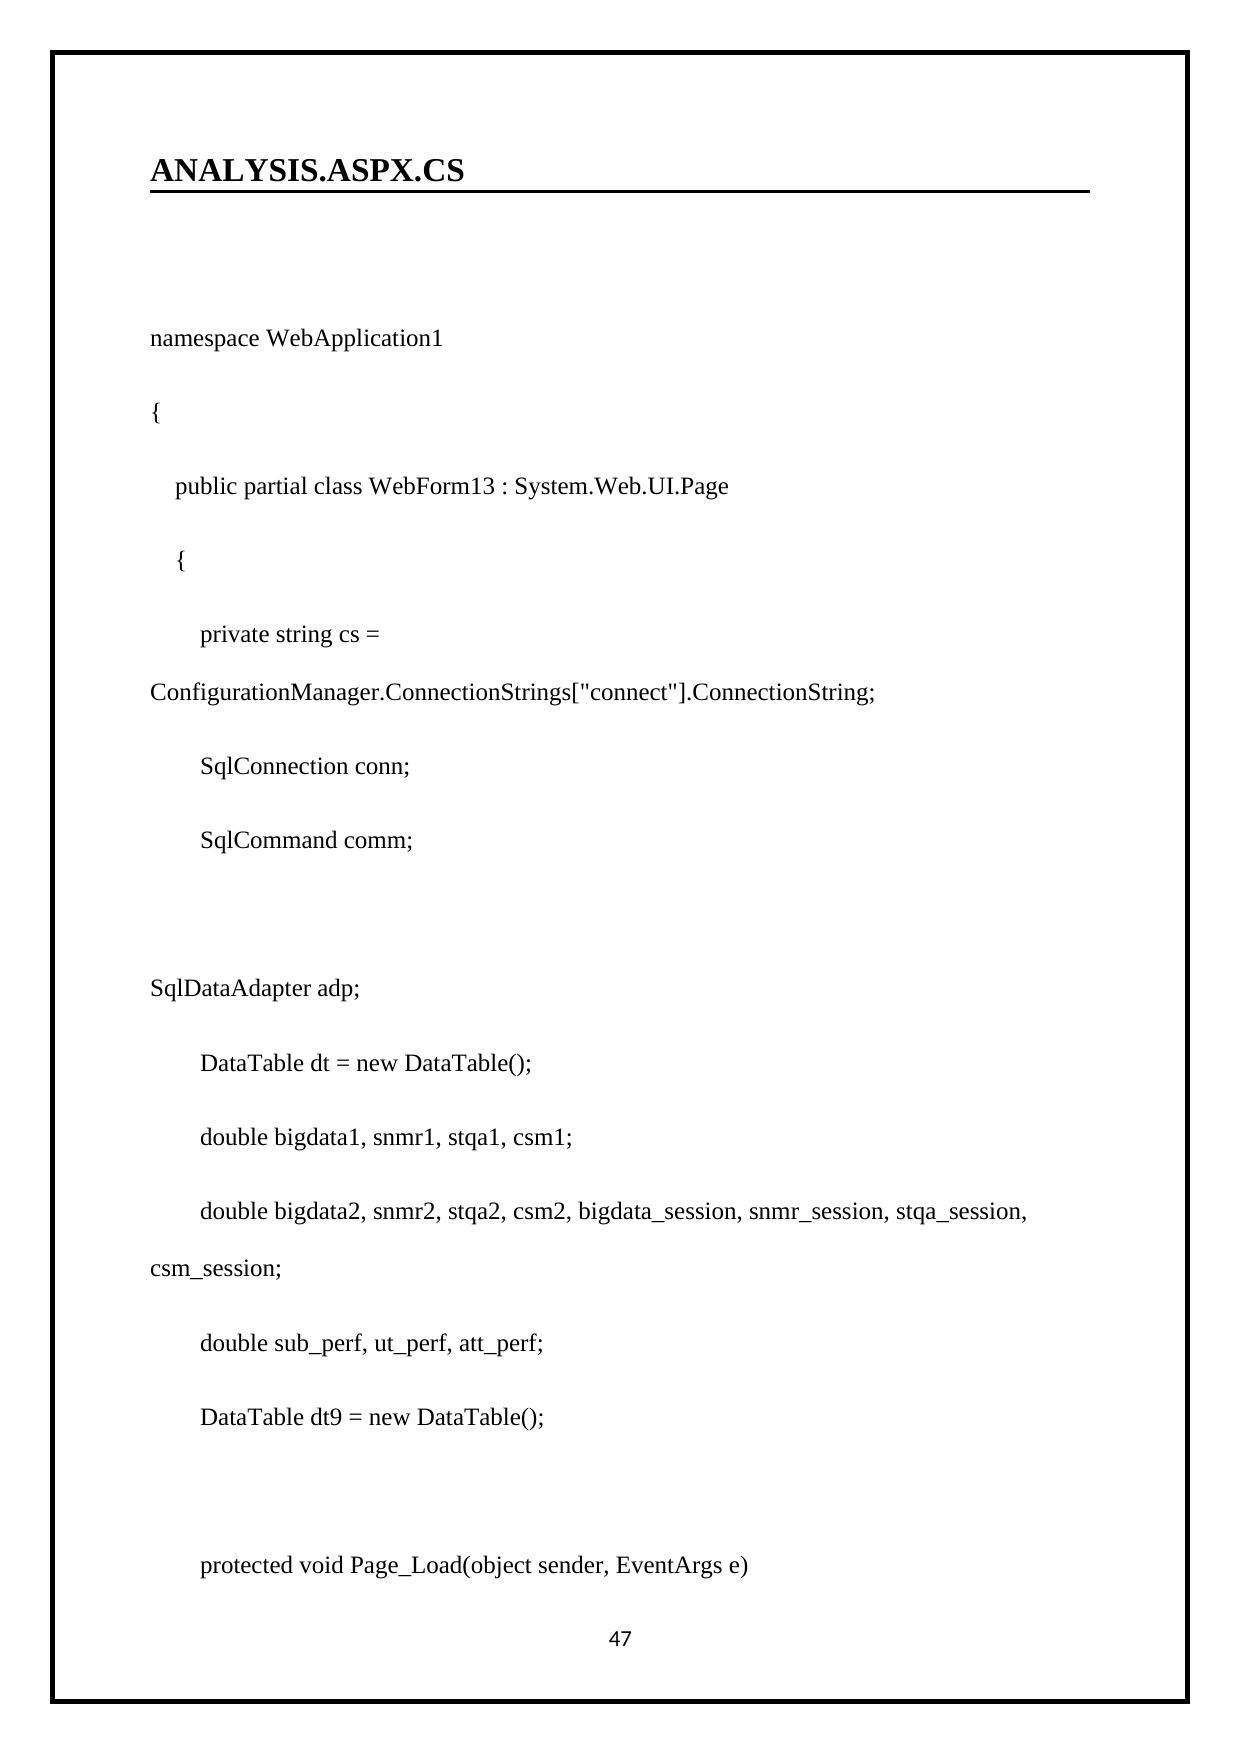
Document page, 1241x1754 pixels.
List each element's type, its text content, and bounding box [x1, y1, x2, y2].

text ANALYSIS.ASPX.CS [150, 150, 1090, 190]
text namespace WebApplication1 [150, 323, 1090, 351]
text SqlConnection conn; [150, 751, 1090, 780]
text SqlDataAdapter adp; [150, 973, 1090, 1002]
text SqlCommand comm; [150, 825, 1090, 854]
text { [150, 545, 1090, 574]
text double sub_perf, ut_perf, att_perf; [150, 1328, 1090, 1356]
text double bigdata2, snmr2, stqa2, csm2, bigdata_session, snmr_session, stqa_session, csm_session; [150, 1196, 1090, 1282]
text DataTable dt9 = new DataTable(); [150, 1402, 1090, 1431]
text public partial class WebForm13 : System.Web.UI.Page [150, 471, 1090, 500]
text { [150, 397, 1090, 426]
text private string cs = ConfigurationManager.ConnectionStrings["connect"].ConnectionString; [150, 619, 1090, 706]
text DataTable dt = new DataTable(); [150, 1048, 1090, 1076]
text protected void Page_Load(object sender, EventArgs e) [150, 1550, 1090, 1579]
text double bigdata1, snmr1, stqa1, csm1; [150, 1122, 1090, 1151]
